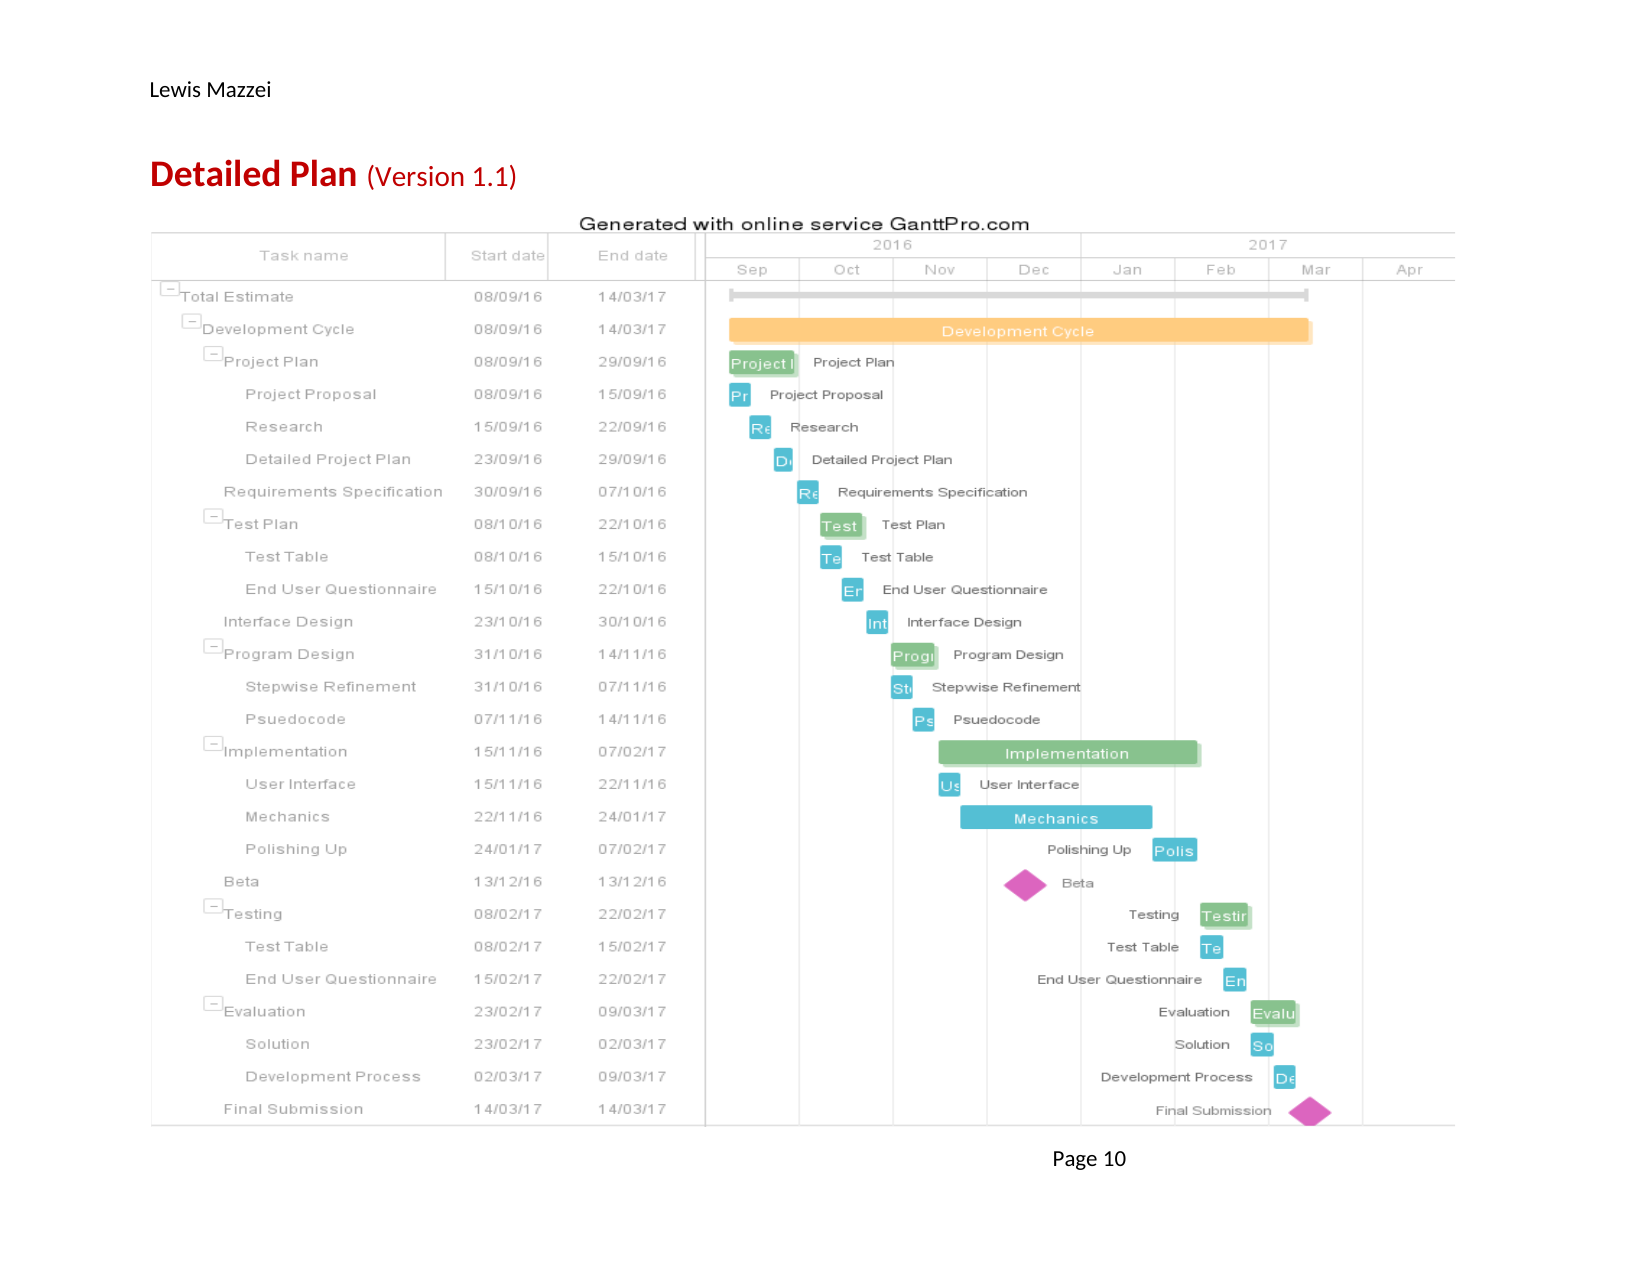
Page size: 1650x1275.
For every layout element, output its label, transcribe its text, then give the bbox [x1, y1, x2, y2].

picture [150, 215, 1454, 1124]
list Detailed Plan (Version 1.1) [150, 150, 1500, 196]
